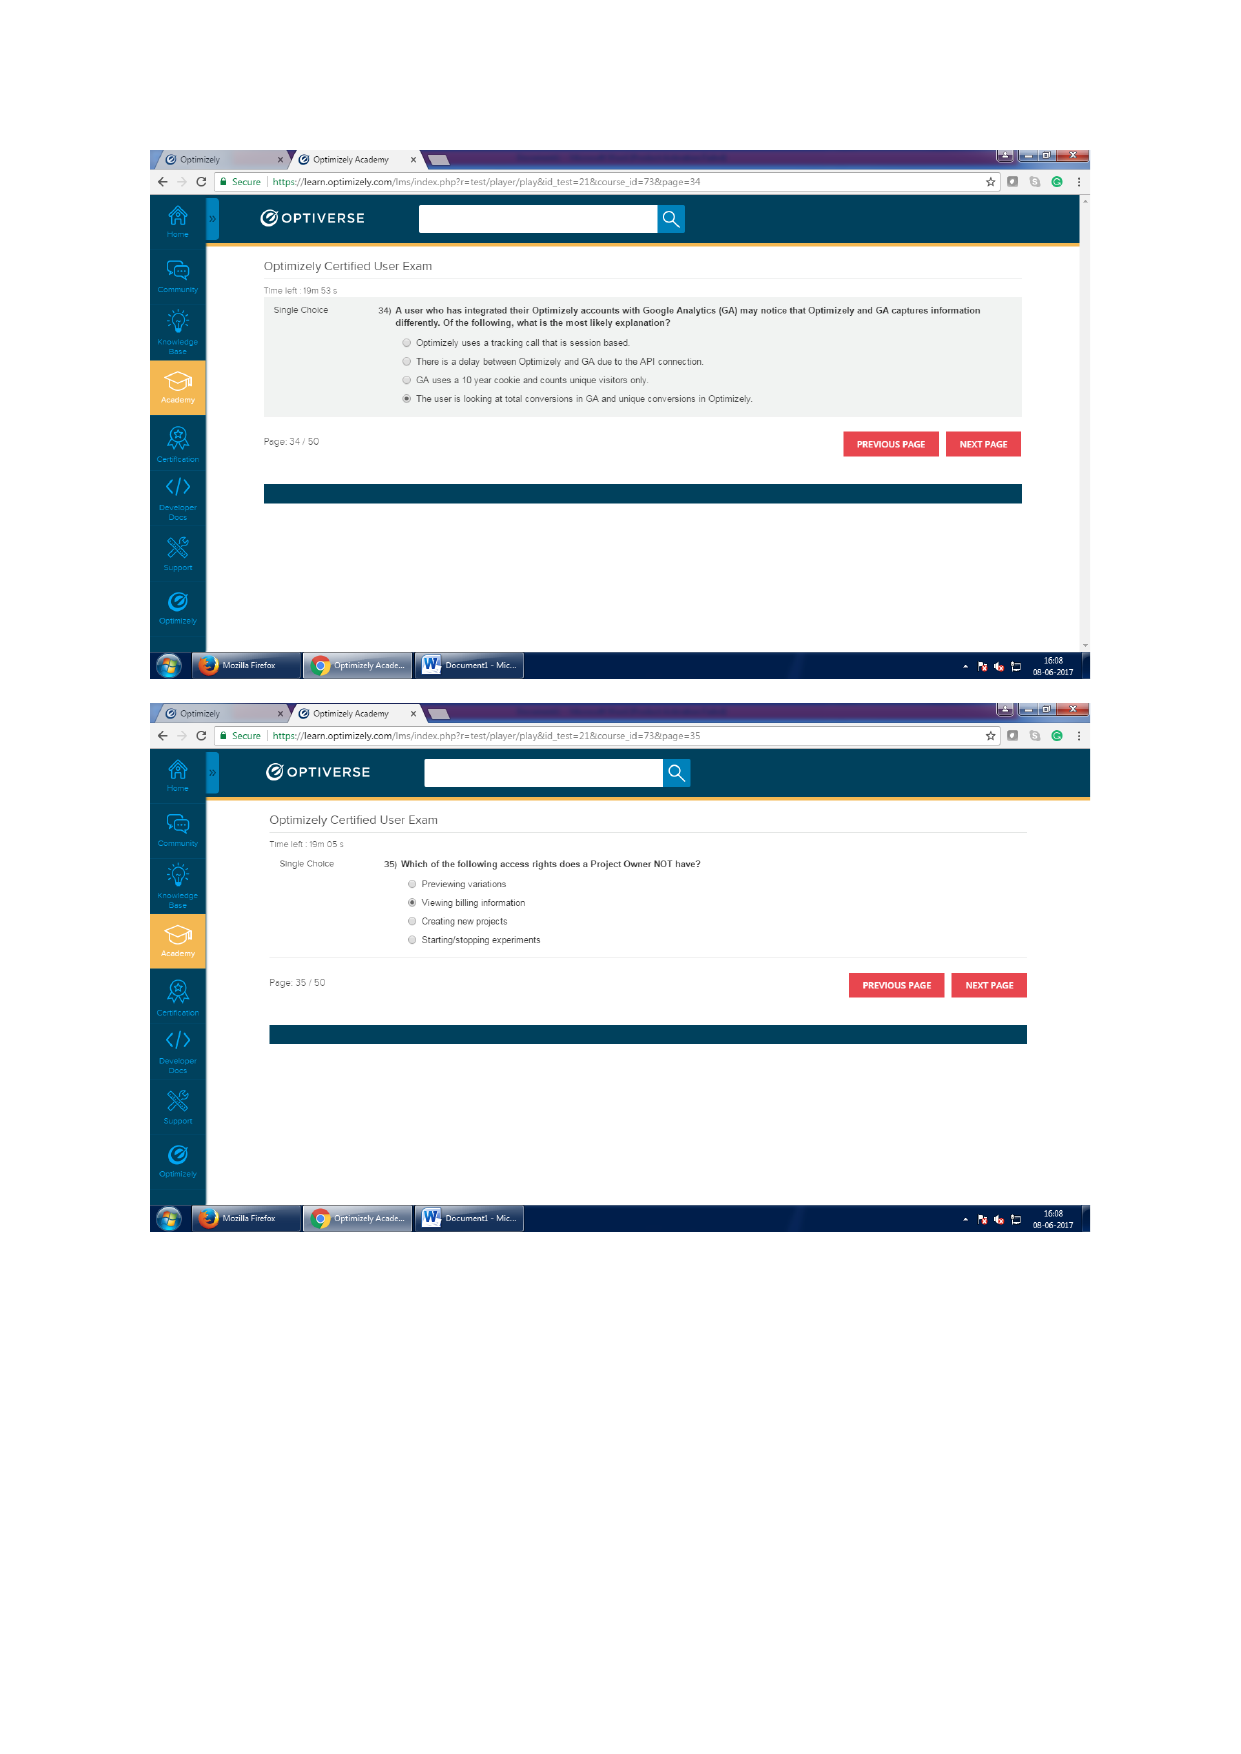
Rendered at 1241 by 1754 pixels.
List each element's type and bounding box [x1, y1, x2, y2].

picture [304, 214, 310, 222]
picture [309, 768, 315, 776]
picture [294, 214, 300, 222]
picture [271, 212, 277, 220]
picture [300, 768, 306, 776]
picture [261, 216, 272, 226]
picture [334, 768, 340, 776]
picture [150, 150, 1091, 679]
picture [420, 206, 657, 232]
picture [425, 760, 662, 786]
picture [267, 770, 280, 780]
picture [363, 768, 368, 776]
picture [150, 703, 1091, 748]
picture [150, 798, 1091, 1232]
